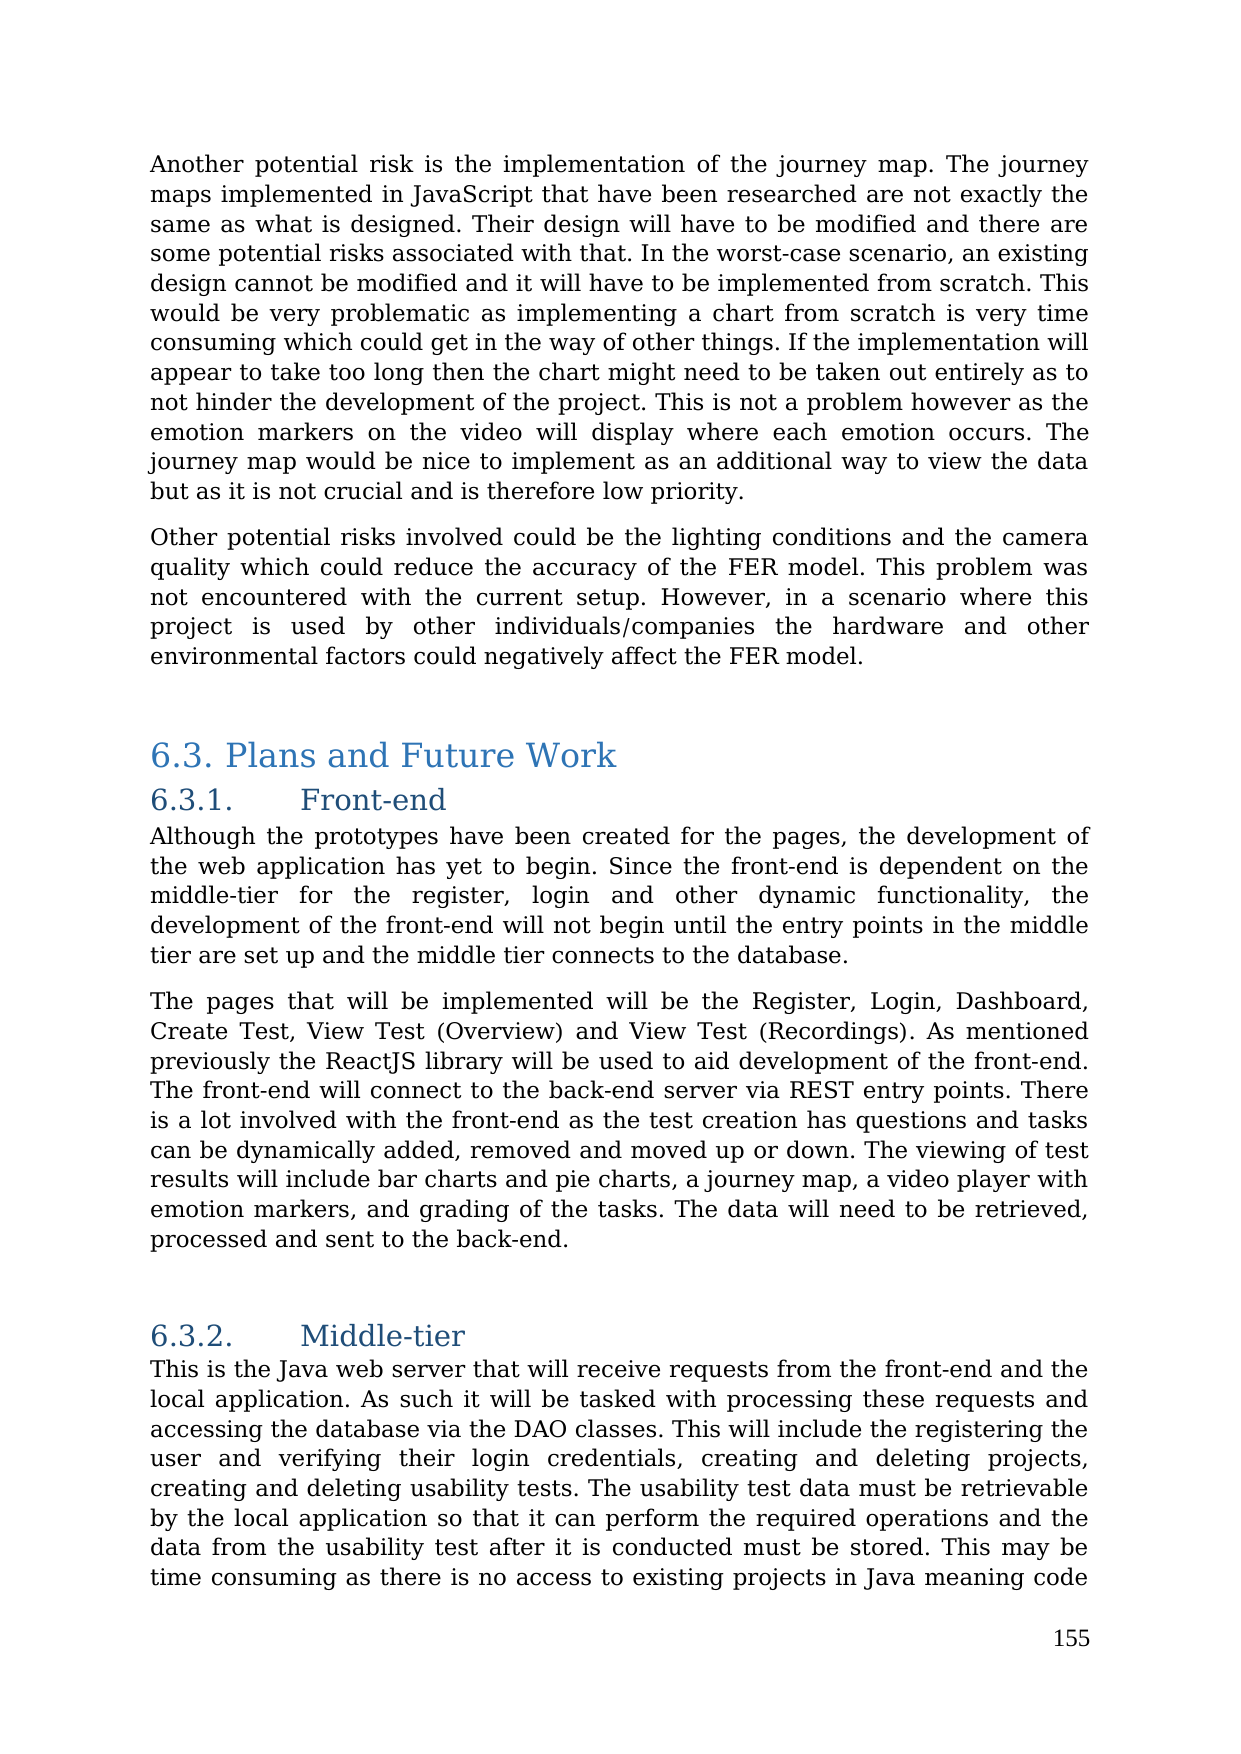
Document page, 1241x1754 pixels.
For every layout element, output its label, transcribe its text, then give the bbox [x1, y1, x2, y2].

text Another potential risk is the implementation of the journey map. The journey maps implemented in JavaScript that have been researched are not exactly the same as what is designed. Their design will have to be modified and there are some potential risks associated with that. In the worst-case scenario, an existing design cannot be modified and it will have to be implemented from scratch. This would be very problematic as implementing a chart from scratch is very time consuming which could get in the way of other things. If the implementation will appear to take too long then the chart might need to be taken out entirely as to not hinder the development of the project. This is not a problem however as the emotion markers on the video will display where each emotion occurs. The journey map would be nice to implement as an additional way to view the data but as it is not crucial and is therefore low priority. [150, 150, 1090, 504]
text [150, 1355, 1090, 1590]
subtitle Middle-tier [150, 1317, 1090, 1352]
subtitle Plans and Future Work [150, 734, 1090, 774]
text Other potential risks involved could be the lighting conditions and the camera quality which could reduce the accuracy of the FER model. This problem was not encountered with the current setup. However, in a scenario where this project is used by other individuals/companies the hardware and other environmental factors could negatively affect the FER model. [150, 523, 1090, 669]
text Although the prototypes have been created for the pages, the development of the web application has yet to begin. Since the front-end is dependent on the middle-tier for the register, login and other dynamic functionality, the development of the front-end will not begin until the entry points in the middle tier are set up and the middle tier connects to the database. [150, 822, 1090, 968]
subtitle Front-end [150, 782, 1090, 817]
text The pages that will be implemented will be the Register, Login, Dashboard, Create Test, View Test (Overview) and View Test (Recordings). As mentioned previously the ReactJS library will be used to aid development of the front-end. The front-end will connect to the back-end server via REST entry points. There is a lot involved with the front-end as the test creation has questions and tasks can be dynamically added, removed and moved up or down. The viewing of test results will include bar charts and pie charts, a journey map, a video player with emotion markers, and grading of the tasks. The data will need to be retrieved, processed and sent to the back-end. [150, 987, 1090, 1252]
